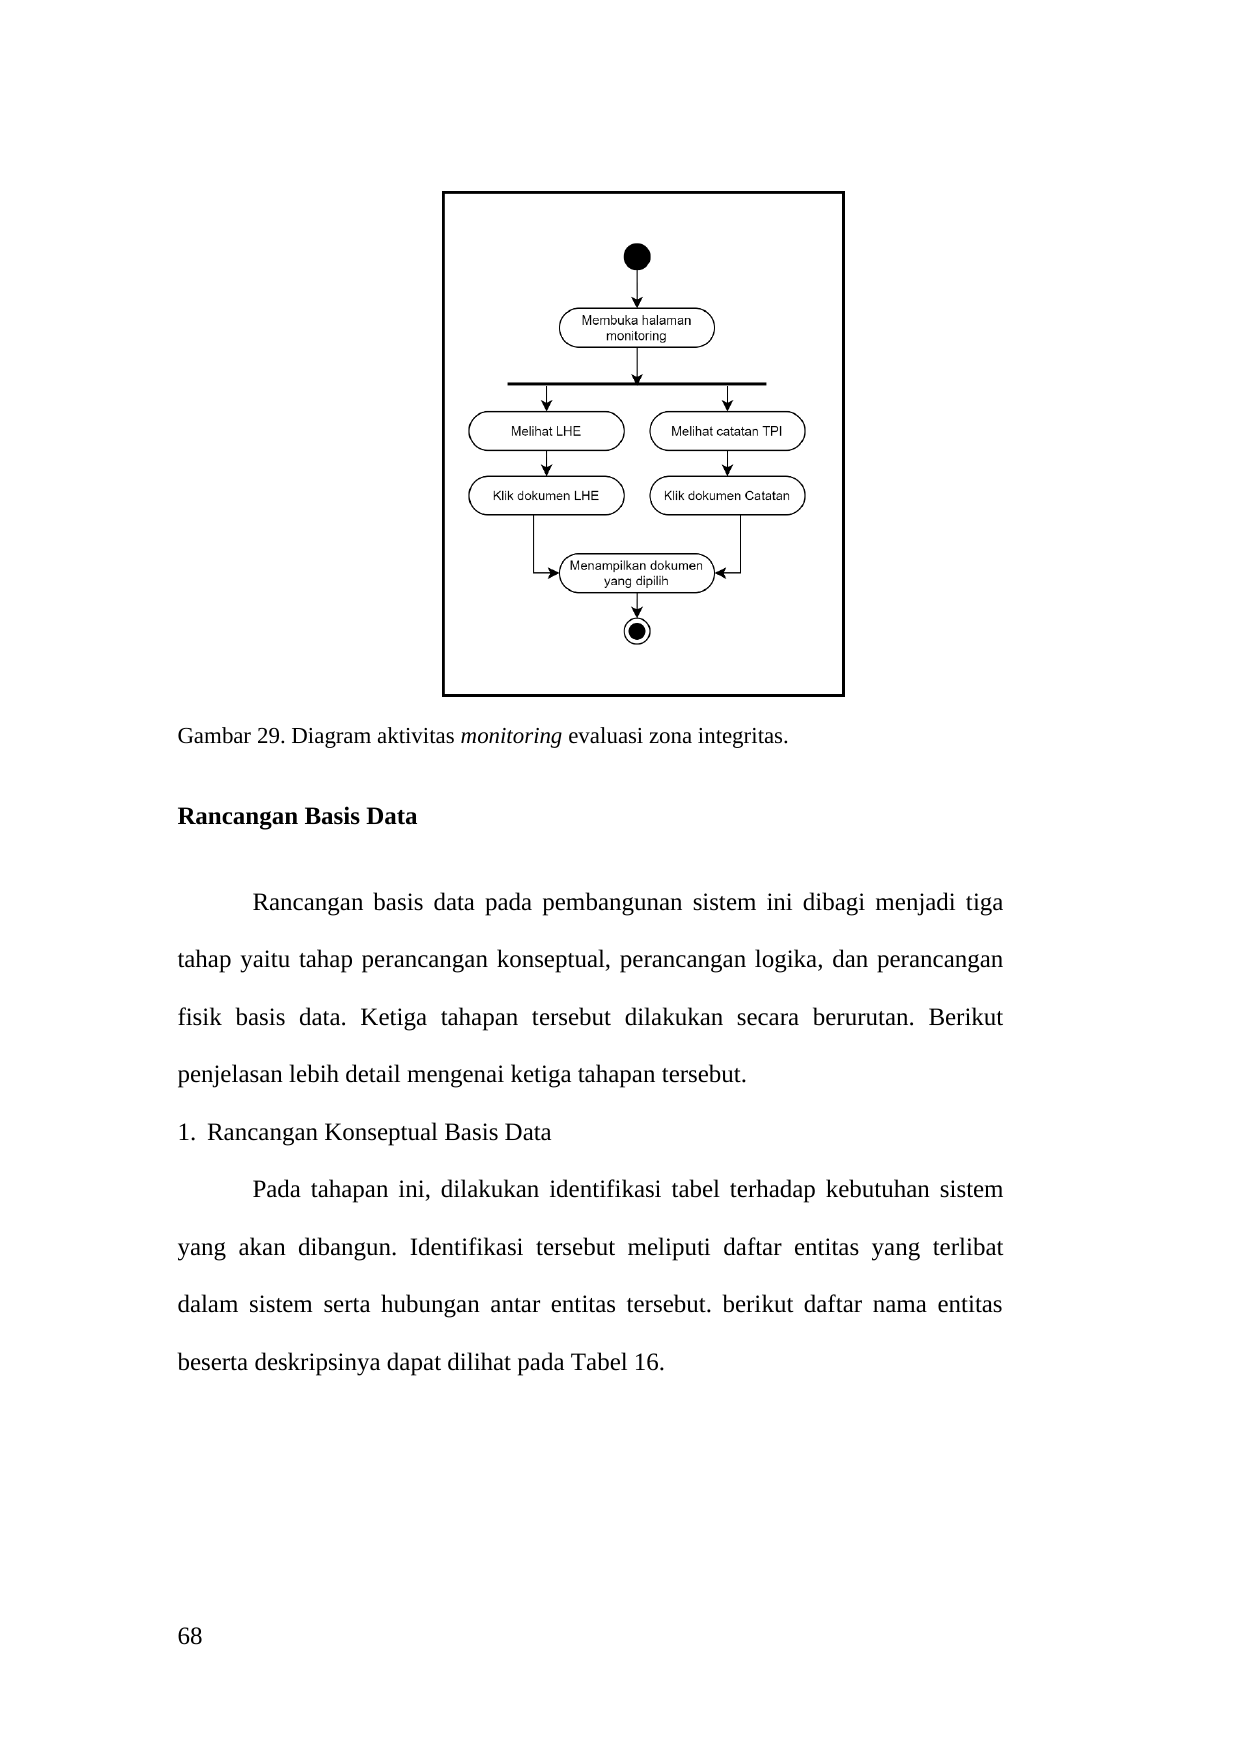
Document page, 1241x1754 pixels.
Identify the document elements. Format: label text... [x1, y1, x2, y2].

text Rancangan basis data pada pembangunan sistem ini dibagi menjadi tiga tahap yaitu tahap perancangan konseptual, perancangan logika, dan perancangan fisik basis data. Ketiga tahapan tersebut dilakukan secara berurutan. Berikut penjelasan lebih detail mengenai ketiga tahapan tersebut. [177, 887, 1004, 1088]
list Rancangan Konseptual Basis Data [177, 1117, 1004, 1146]
text Gambar 29. Diagram aktivitas monitoring evaluasi zona integritas. [177, 722, 1004, 748]
picture [428, 177, 857, 709]
text Rancangan Basis Data [177, 801, 1004, 829]
text Pada tahapan ini, dilakukan identifikasi tabel terhadap kebutuhan sistem yang akan dibangun. Identifikasi tersebut meliputi daftar entitas yang terlibat dalam sistem serta hubungan antar entitas tersebut. berikut daftar nama entitas beserta deskripsinya dapat dilihat pada Tabel 16. [177, 1174, 1004, 1376]
